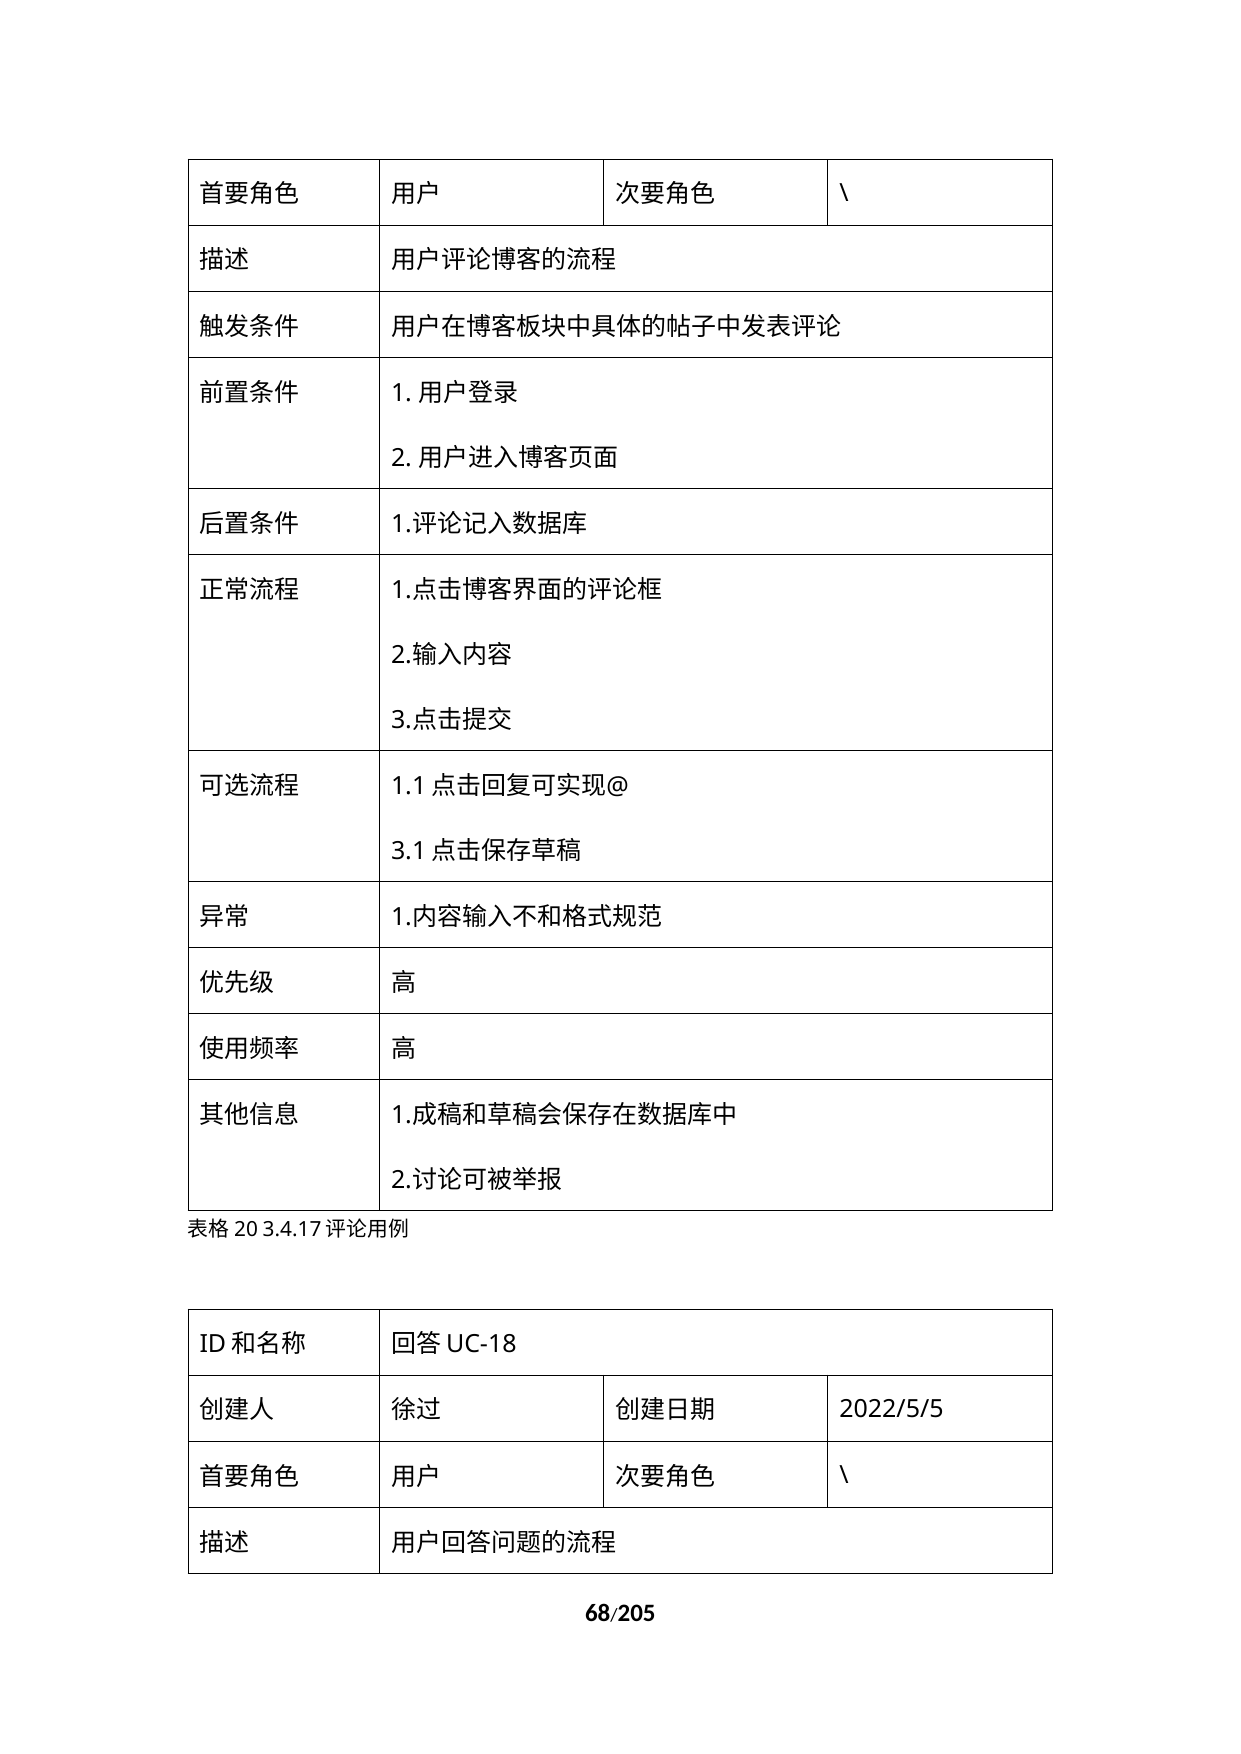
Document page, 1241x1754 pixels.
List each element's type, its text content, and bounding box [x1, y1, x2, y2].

table_cell 正常流程 [189, 555, 379, 750]
table_cell 后置条件 [189, 489, 379, 554]
table_header ID和名称 [189, 1310, 379, 1374]
table_cell 1.内容输入不和格式规范 [380, 882, 1052, 947]
table_cell 描述 [189, 1508, 379, 1573]
table_cell 用户 [380, 1442, 603, 1507]
table_cell 前置条件 [189, 358, 379, 488]
table_cell 1. 用户登录 2. 用户进入博客页面 [380, 358, 1052, 488]
table_cell 高 [380, 1014, 1052, 1079]
table_cell 用户 [380, 160, 603, 224]
table_cell 次要角色 [604, 1442, 827, 1507]
table_cell 优先级 [189, 948, 379, 1013]
table_cell 使用频率 [189, 1014, 379, 1079]
table_cell 首要角色 [189, 1442, 379, 1507]
table_cell 次要角色 [604, 160, 827, 224]
table_cell 高 [380, 948, 1052, 1013]
table_header 回答UC-18 [380, 1310, 1052, 1374]
table_cell 1.评论记入数据库 [380, 489, 1052, 554]
table_cell 触发条件 [189, 292, 379, 357]
table_cell \ [828, 160, 1052, 224]
table_cell 创建人 [189, 1376, 379, 1441]
table_cell 1.成稿和草稿会保存在数据库中 2.讨论可被举报 [380, 1080, 1052, 1210]
table_cell 异常 [189, 882, 379, 947]
table_cell 其他信息 [189, 1080, 379, 1210]
table_cell 1.点击博客界面的评论框 2.输入内容 3.点击提交 [380, 555, 1052, 750]
table_cell 可选流程 [189, 751, 379, 881]
table_cell 创建日期 [604, 1376, 827, 1441]
table_cell 2022/5/5 [828, 1376, 1052, 1441]
table_cell 描述 [189, 226, 379, 291]
table_cell 用户在博客板块中具体的帖子中发表评论 [380, 292, 1052, 357]
table_cell 用户回答问题的流程 [380, 1508, 1052, 1573]
text 表格 20 3.4.17评论用例 [187, 1211, 1053, 1243]
table_cell \ [828, 1442, 1052, 1507]
table_cell 徐过 [380, 1376, 603, 1441]
table_cell 首要角色 [189, 160, 379, 224]
table_cell 用户评论博客的流程 [380, 226, 1052, 291]
table_cell 1.1点击回复可实现@ 3.1点击保存草稿 [380, 751, 1052, 881]
